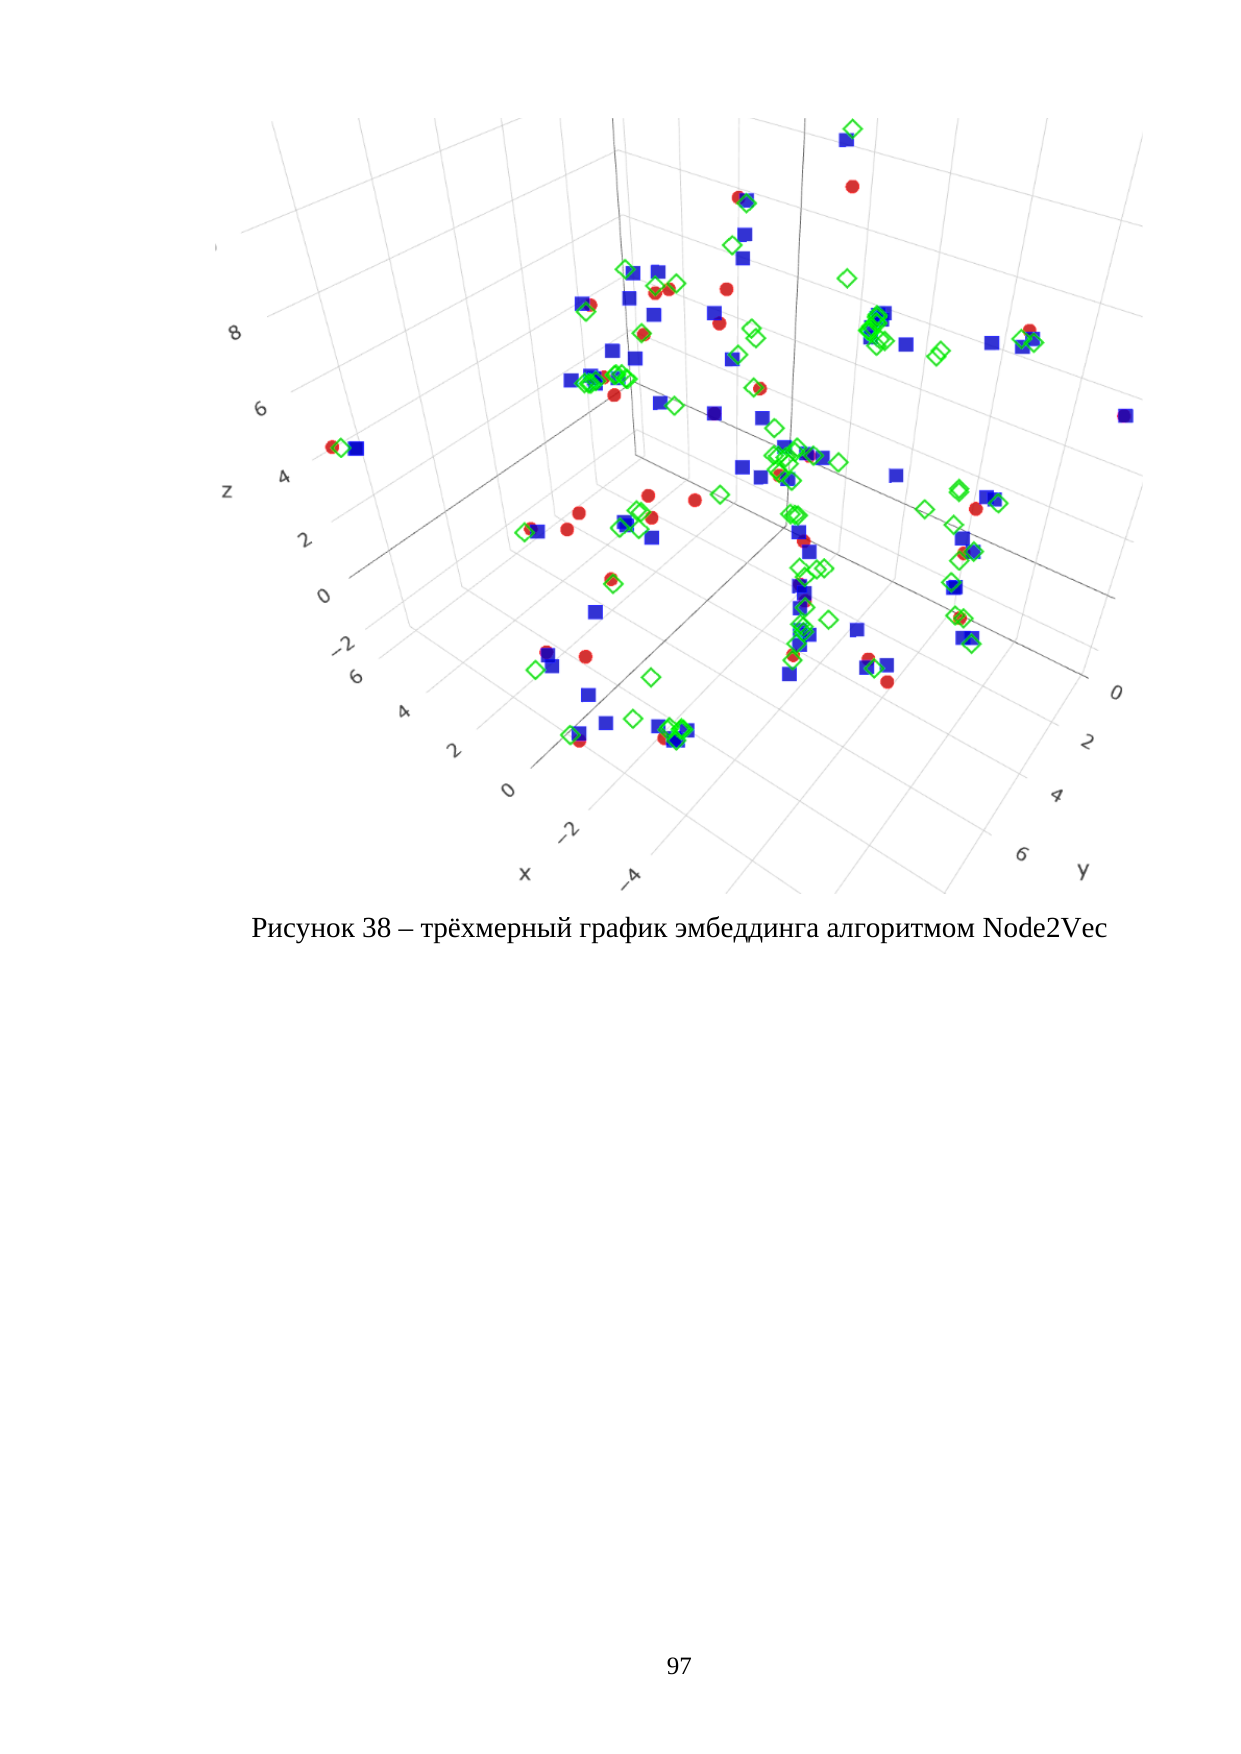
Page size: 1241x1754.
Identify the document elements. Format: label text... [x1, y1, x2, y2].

picture [215, 118, 1143, 897]
text Рисунок 38 – трёхмерный график эмбеддинга алгоритмом Node2Vec [177, 911, 1181, 944]
